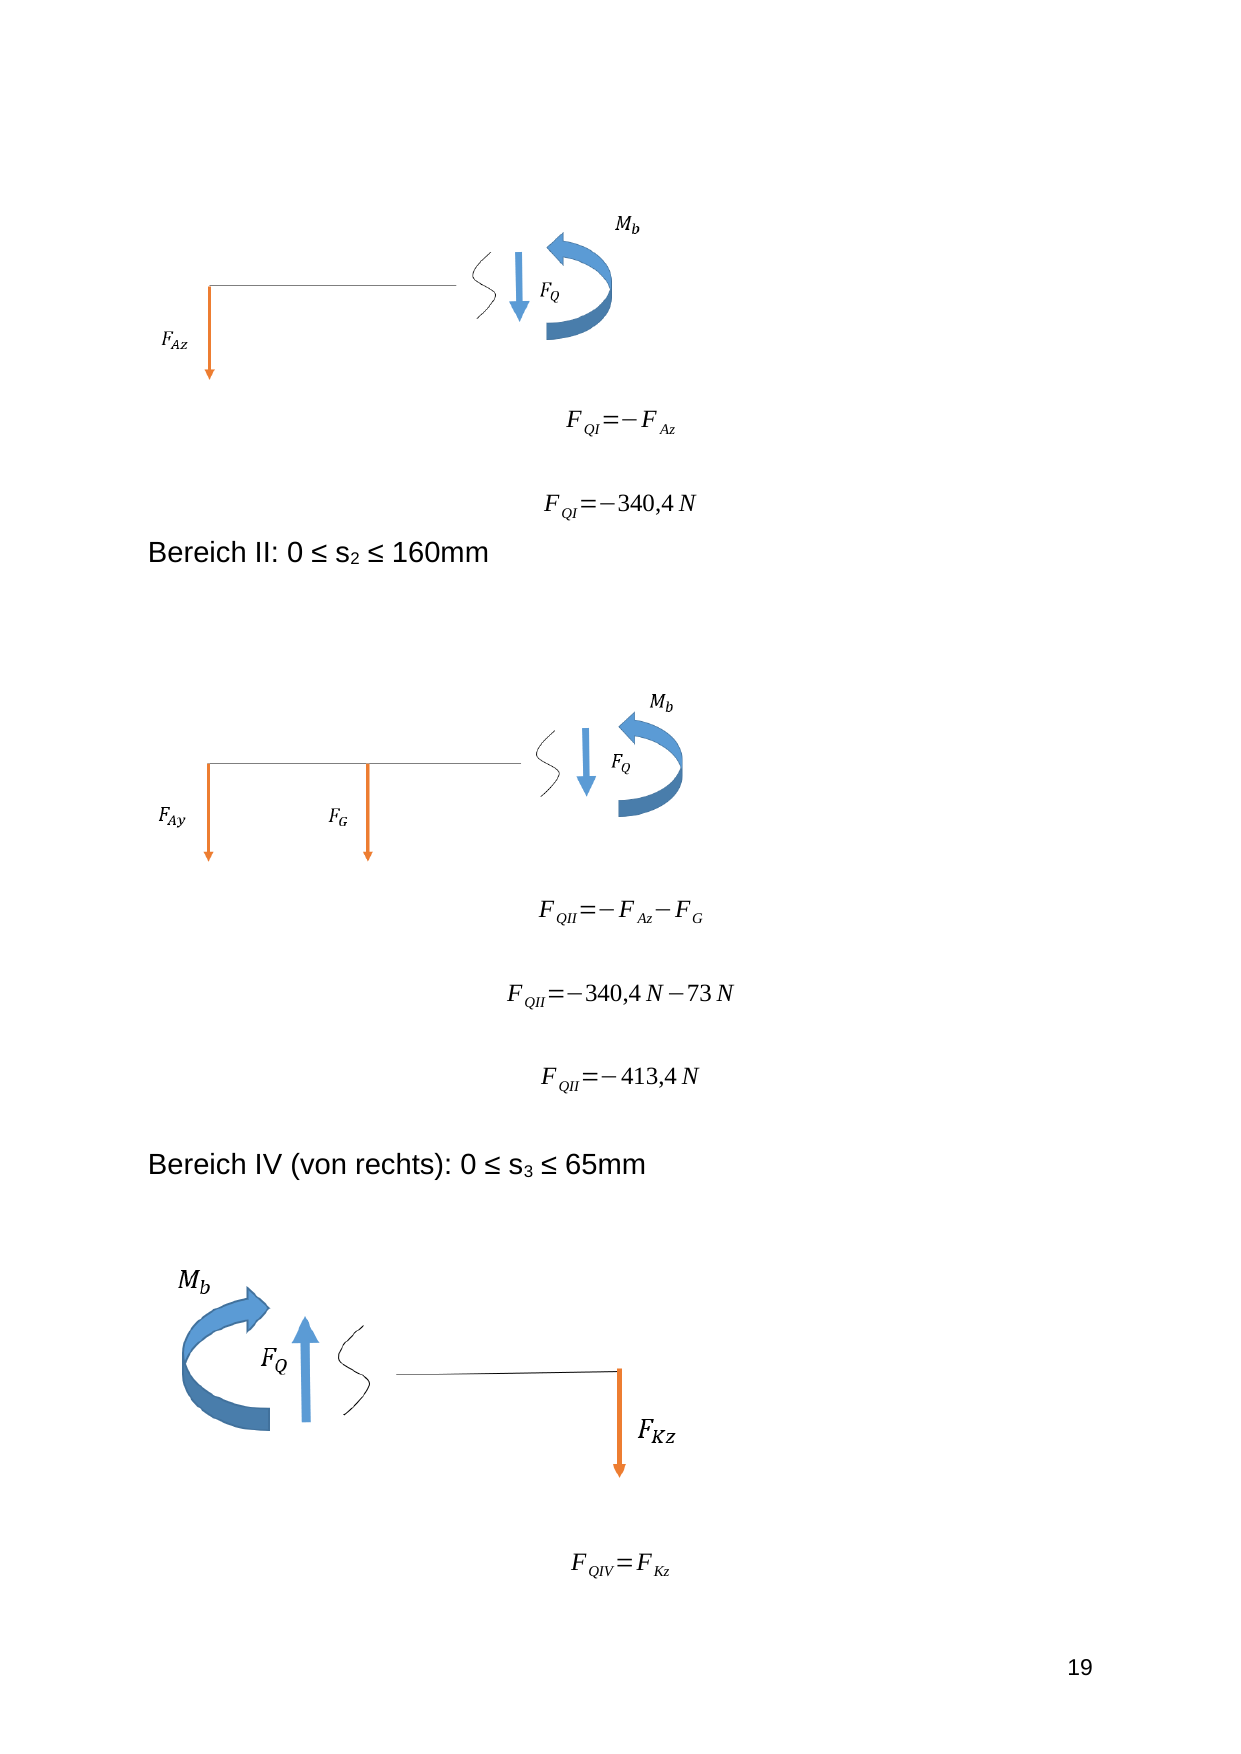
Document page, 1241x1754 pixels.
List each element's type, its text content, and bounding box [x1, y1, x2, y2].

picture [147, 206, 661, 393]
text Bereich IV (von rechts): 0 ≤ s3 ≤ 65mm [148, 1147, 1092, 1181]
picture [147, 641, 697, 883]
text Bereich II: 0 ≤ s2 ≤ 160mm [148, 534, 1092, 568]
picture [147, 1253, 700, 1496]
